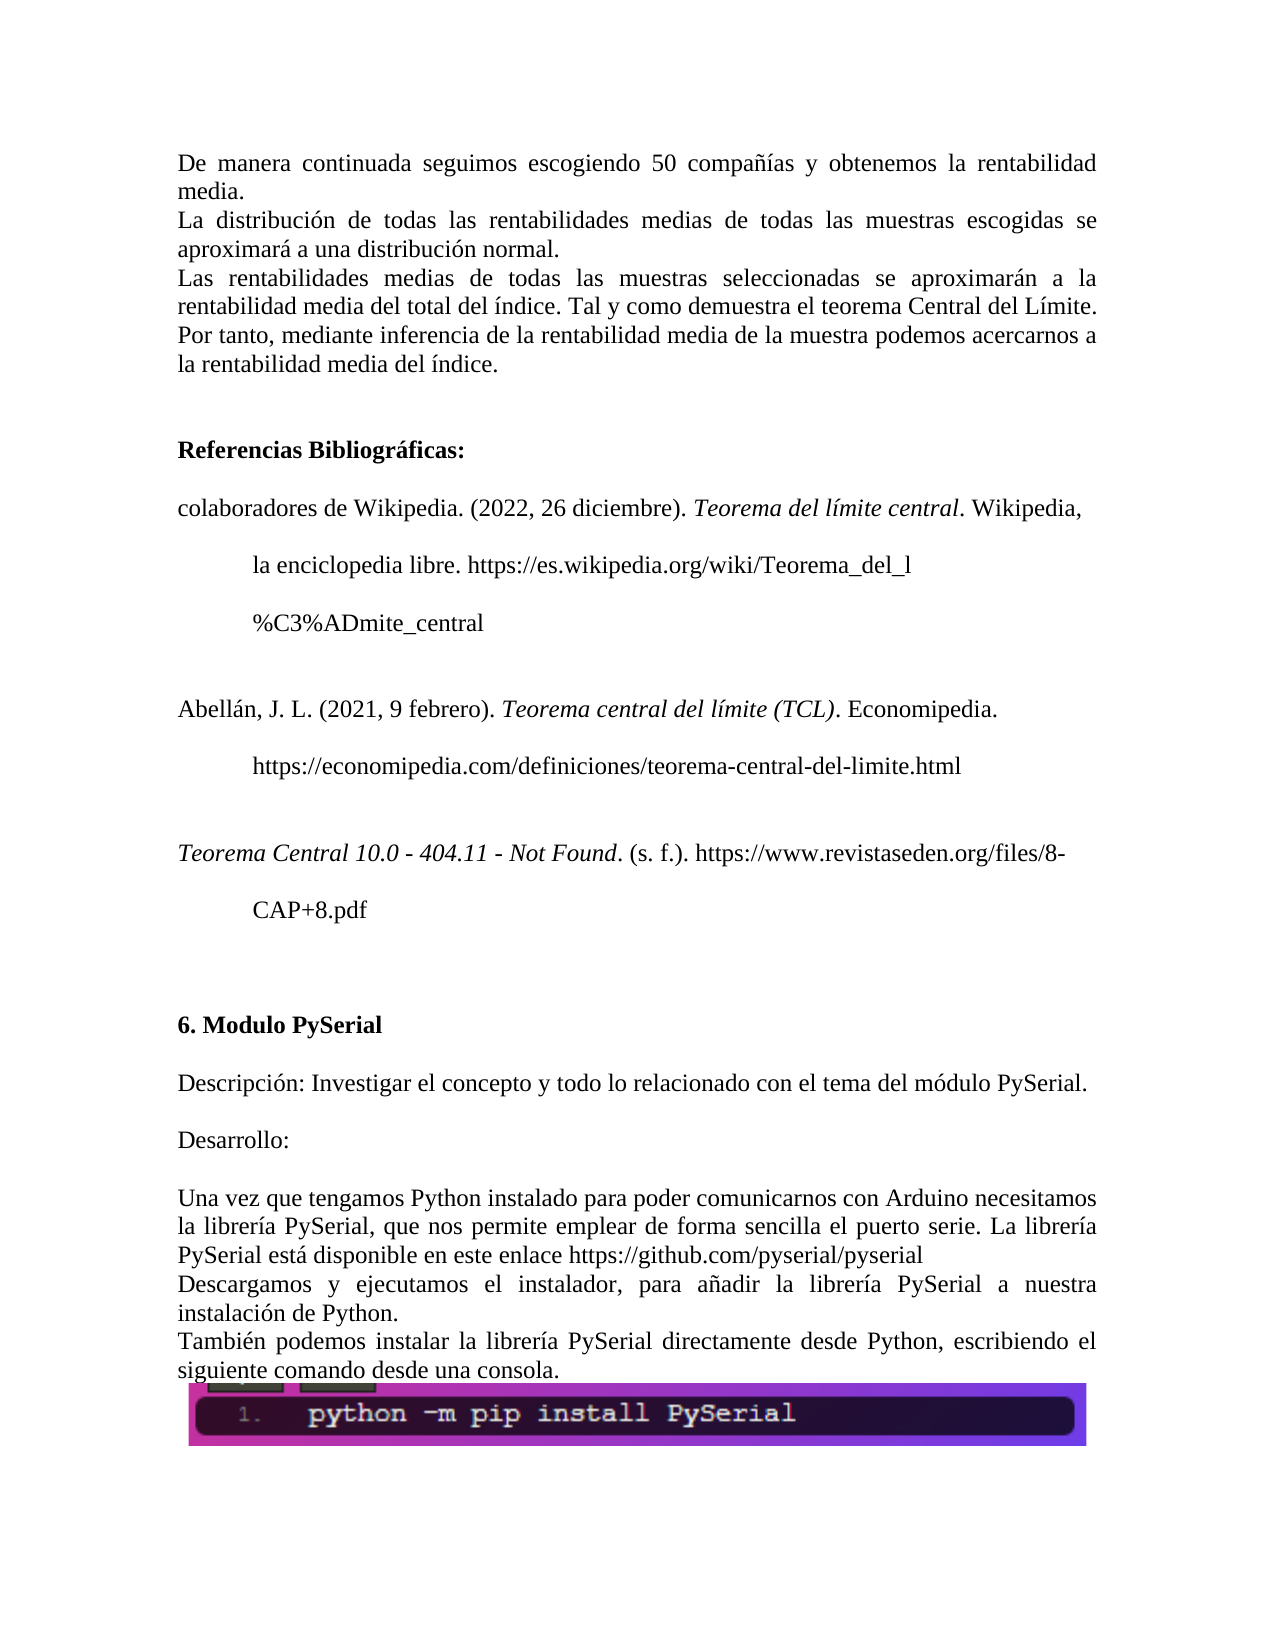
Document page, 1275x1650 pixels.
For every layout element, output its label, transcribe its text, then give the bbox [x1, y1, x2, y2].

text De manera continuada seguimos escogiendo 50 compañías y obtenemos la rentabilidad media. [177, 148, 1098, 205]
text También podemos instalar la librería PySerial directamente desde Python, escribiendo el siguiente comando desde una consola. [177, 1326, 1098, 1384]
text Descripción: Investigar el concepto y todo lo relacionado con el tema del módulo PySerial. [177, 1068, 1098, 1096]
text Una vez que tengamos Python instalado para poder comunicarnos con Arduino necesitamos la librería PySerial, que nos permite emplear de forma sencilla el puerto serie. La librería PySerial está disponible en este enlace https://github.com/pyserial/pyserial [177, 1183, 1098, 1269]
text 6. Modulo PySerial [177, 1010, 1098, 1039]
picture [188, 1383, 1087, 1446]
text Por tanto, mediante inferencia de la rentabilidad media de la muestra podemos acercarnos a la rentabilidad media del índice. [177, 320, 1098, 378]
text colaboradores de Wikipedia. (2022, 26 diciembre). Teorema del límite central. Wikipedia, la enciclopedia libre. https://es.wikipedia.org/wiki/Teorema_del_l%C3%ADmite_central [177, 493, 1098, 636]
text Teorema Central 10.0 - 404.11 - Not Found. (s. f.). https://www.revistaseden.org/files/8-CAP+8.pdf [177, 838, 1098, 924]
text Las rentabilidades medias de todas las muestras seleccionadas se aproximarán a la rentabilidad media del total del índice. Tal y como demuestra el teorema Central del Límite. [177, 263, 1098, 320]
text Referencias Bibliográficas: [177, 435, 1098, 464]
text Abellán, J. L. (2021, 9 febrero). Teorema central del límite (TCL). Economipedia. https://economipedia.com/definiciones/teorema-central-del-limite.html [177, 694, 1098, 780]
text Descargamos y ejecutamos el instalador, para añadir la librería PySerial a nuestra instalación de Python. [177, 1269, 1098, 1326]
text Desarrollo: [177, 1125, 1098, 1154]
text La distribución de todas las rentabilidades medias de todas las muestras escogidas se aproximará a una distribución normal. [177, 205, 1098, 263]
